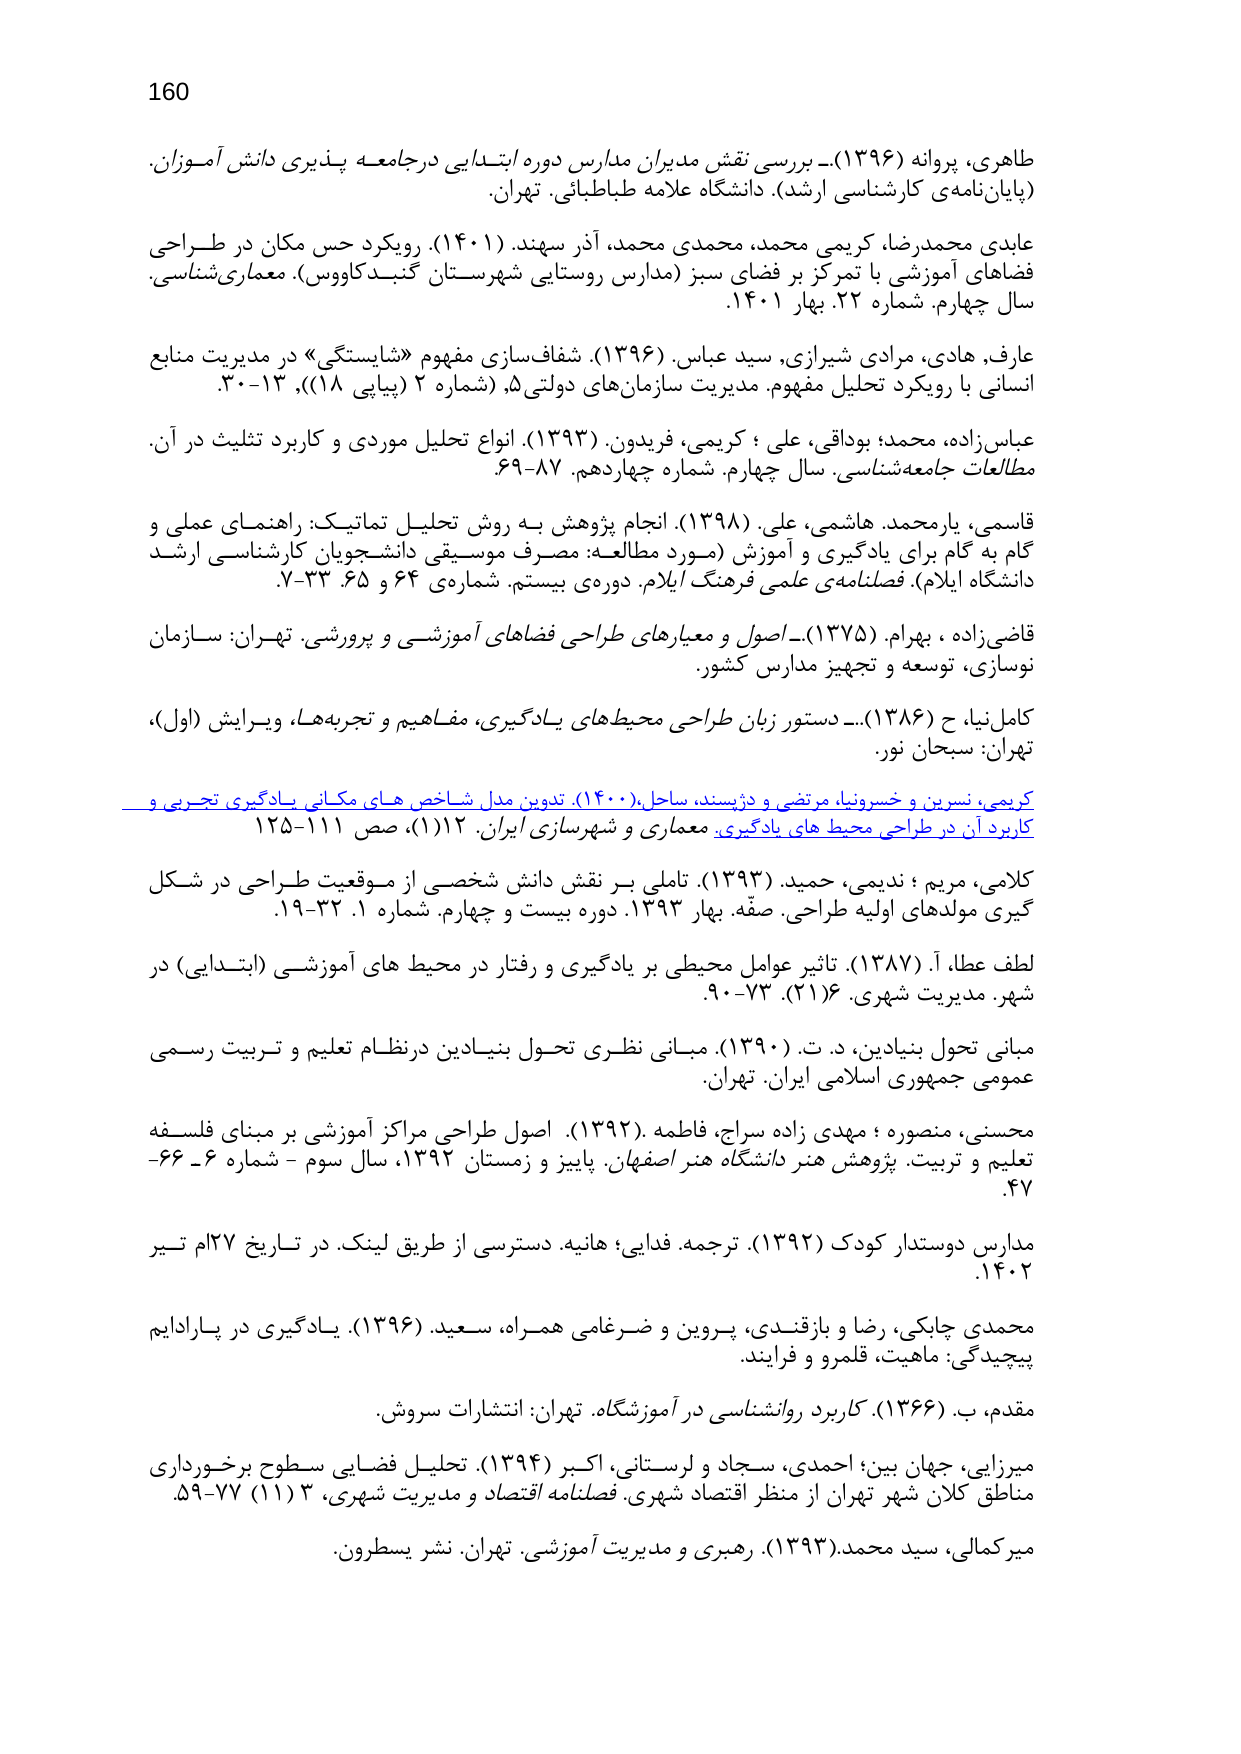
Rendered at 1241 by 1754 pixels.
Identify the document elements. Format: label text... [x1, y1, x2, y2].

text عابدی محمدرضا، کریمی محمد، محمدی محمد، آذر سهند. (1401). رویکرد حس مکان در طراحی فضاهای آموزشی با تمرکز بر فضای سبز (مدارس روستایی شهرستان گنبدکاووس). معماری‌شناسی. سال چهارم. شماره 22. بهار 1401. [148, 231, 1033, 318]
text مدارس دوستدار کودک (1392). ترجمه. فدایی؛ هانیه. دسترسی از طریق لینک. در تاریخ 27ام تیر 1402. [148, 1231, 1033, 1289]
text قاسمی، یارمحمد. هاشمی، علی. (1398). انجام پژوهش به روش تحلیل تماتیک: راهنمای عملی و گام به گام برای یادگیری و آموزش (مورد مطالعه: مصرف موسیقی دانشجویان کارشناسی ارشد دانشگاه ایلام). فصلنامه‌ی علمی فرهنگ ایلام. دوره‌ی بیستم. شماره‌ی 64 و 65. 33-7. [148, 510, 1033, 598]
text کلامی، مریم ؛ ندیمی، حمید. (1393). تاملی بر نقش دانش شخصی از موقعیت طراحی در شکل گیری مولدهای اولیه طراحی. صفّه. بهار 1393. دوره بیست و چهارم. شماره 1. 32-19. [148, 868, 1033, 927]
text مقدم، ب. (1366). کاربرد روانشناسی در آموزشگاه. تهران: انتشارات سروش. [148, 1398, 1033, 1427]
text میرزایی، جهان بین؛ احمدی، سجاد و لرستانی، اکبر (1394). تحلیل فضایی سطوح برخورداری مناطق کلان شهر تهران از منظر اقتصاد شهری. فصلنامه اقتصاد و مدیریت شهری، 3 (11) 77-59. [148, 1452, 1033, 1510]
text مبانی تحول بنیادین، د. ت. (1390). مبانی نظری تحول بنیادین درنظام تعلیم و تربیت رسمی عمومی جمهوری اسلامی ایران. تهران. [148, 1035, 1033, 1093]
text قاضی‌زاده ، بهرام. (1375). اصول و معیارهای طراحی فضاهای آموزشی و پرورشی. تهران: سازمان نوسازی، توسعه و تجهیز مدارس کشور. [148, 623, 1033, 681]
text لطف عطا، آ. (1387). تاثیر عوامل محیطی بر یادگیری و رفتار در محیط های آموزشی (ابتدایی) در شهر. مدیریت شهری. 6(21). 73-90. [148, 952, 1033, 1010]
text کریمی، نسرین و خسرونیا، مرتضی و دژپسند، ساحل،(1400). تدوین مدل شاخص های مکانی یادگیری تجربی و کاربرد آن در طراحی محیط های یادگیری. معماری و شهرسازی ایران. 12(1)، صص 111-125 [148, 810, 1033, 843]
text کامل‌نیا، ح (1386).. دستور زبان طراحی محیط‌های یادگیری، مفاهیم و تجربه‌ها، ویرایش (اول)، تهران: سبحان نور. [148, 706, 1033, 764]
text کریمی، نسرین و خسرونیا، مرتضی و دژپسند، ساحل،(1400). تدوین مدل شاخص های مکانی یادگیری تجربی و کاربرد آن در طراحی محیط های یادگیری. معماری و شهرسازی ایران. 12(1)، صص 111-125 [148, 789, 1033, 809]
text محسنی، منصوره ؛ مهدی زاده سراج، فاطمه .(1392). اصول طراحی مراکز آموزشی بر مبنای فلسفه تعلیم و تربیت. پژوهش هنر دانشگاه هنر اصفهان. پاییز و زمستان 1392، سال سوم - شماره 6 . 66-47. [148, 1118, 1033, 1206]
text عارف, هادی، مرادی شیرازی, سید عباس. (1396). شفاف‌سازی مفهوم «شایستگی» در مدیریت منابع انسانی با رویکرد تحلیل مفهوم. مدیریت سازمان‌های دولتی5, (شماره 2 (پیاپی 18)), 13-30. [148, 343, 1033, 402]
text محمدی چابکی، رضا و بازقندی، پروین و ضرغامی همراه، سعید. (1396). یادگیری در پارادایم پیچیدگی: ماهیت، قلمرو و فرایند. [148, 1314, 1033, 1373]
text عباس‌زاده، محمد؛ بوداقی، علی ؛ کریمی، فریدون. (1393). انواع تحلیل موردی و کاربرد تثلیث در آن. مطالعات جامعه‌شناسی. سال چهارم. شماره چهاردهم. 87-69. [148, 427, 1033, 485]
text میرکمالی، سید محمد.(1393). رهبری و مدیریت آموزشی. تهران. نشر یسطرون. [148, 1535, 1033, 1564]
text طاهری، پروانه (1396). بررسی نقش مدیران مدارس دوره ابتدایی درجامعه پذیری دانش آموزان. (پایان‌نامه‌ی کارشناسی ارشد). دانشگاه علامه طباطبائی. تهران. [148, 148, 1033, 206]
